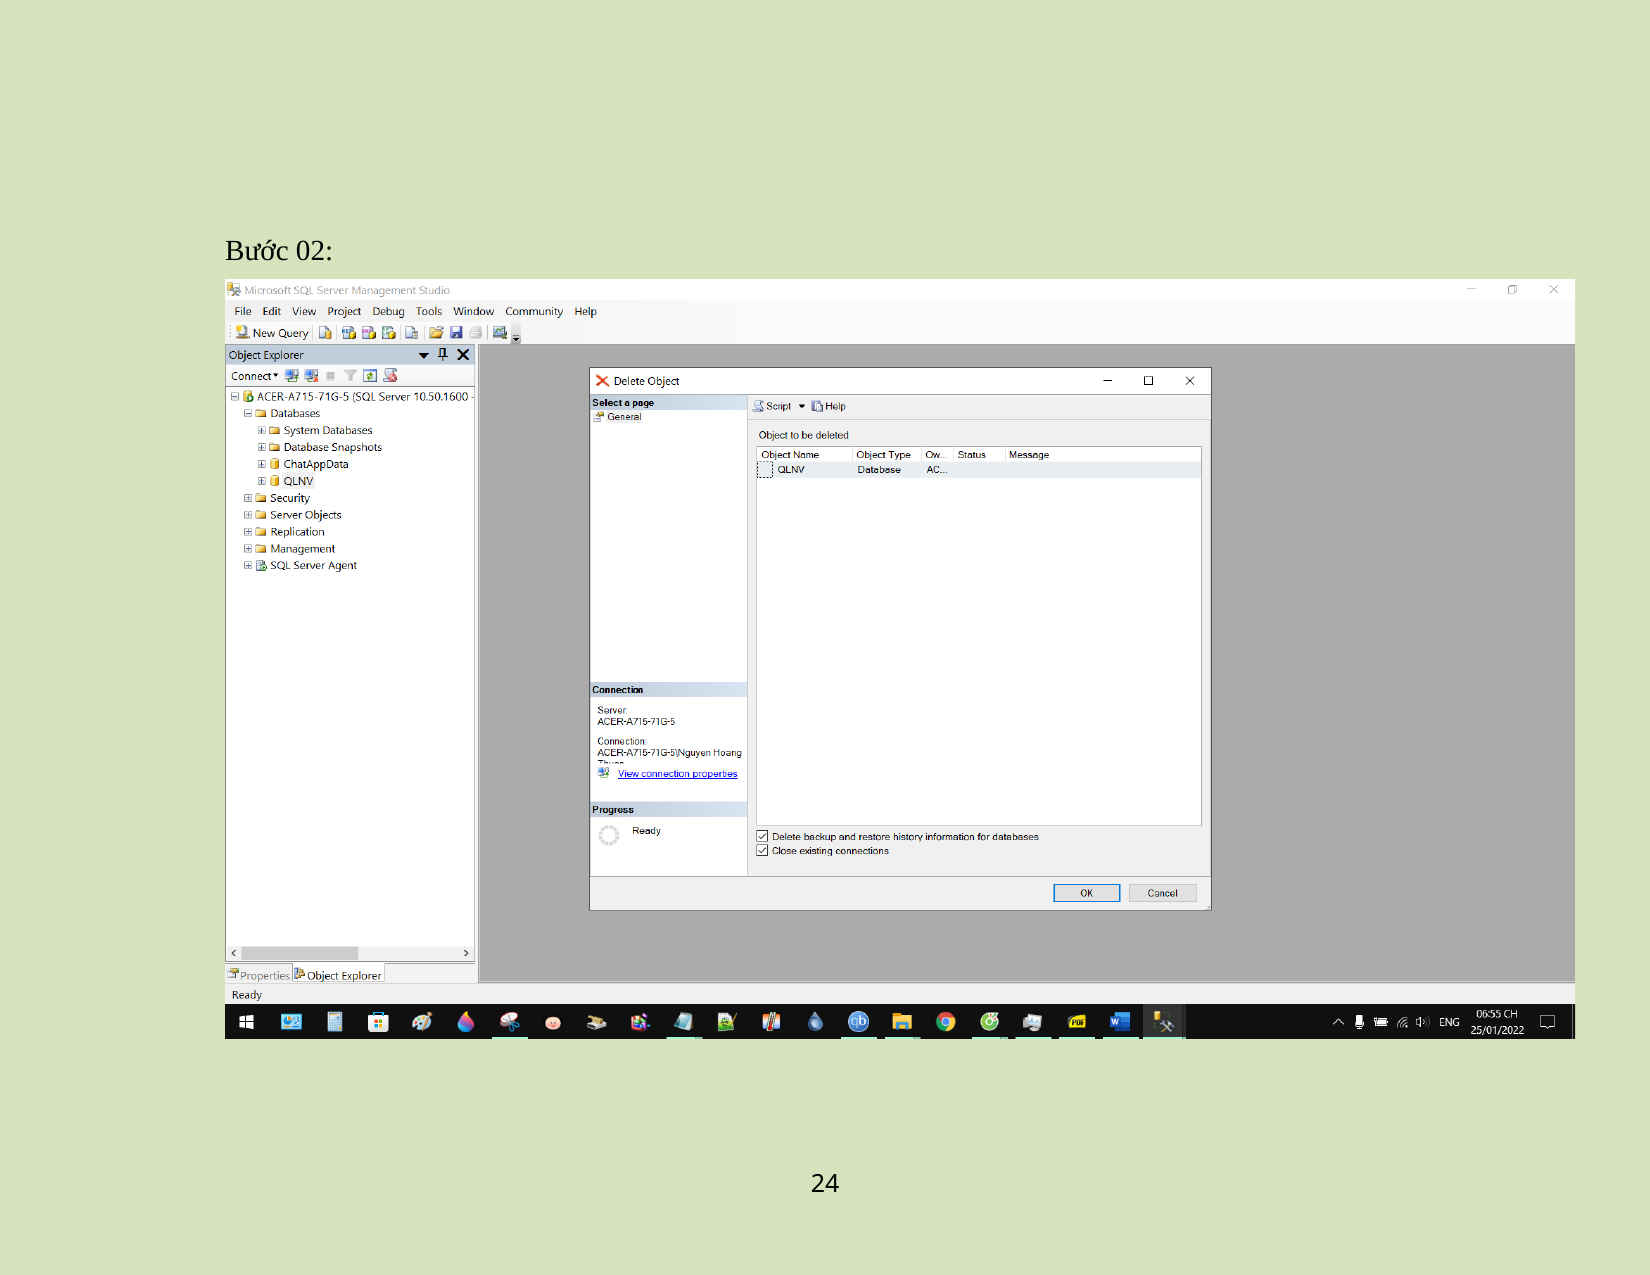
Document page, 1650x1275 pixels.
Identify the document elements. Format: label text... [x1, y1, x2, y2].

text Bước 02: [187, 233, 1500, 267]
picture [225, 279, 1575, 1039]
